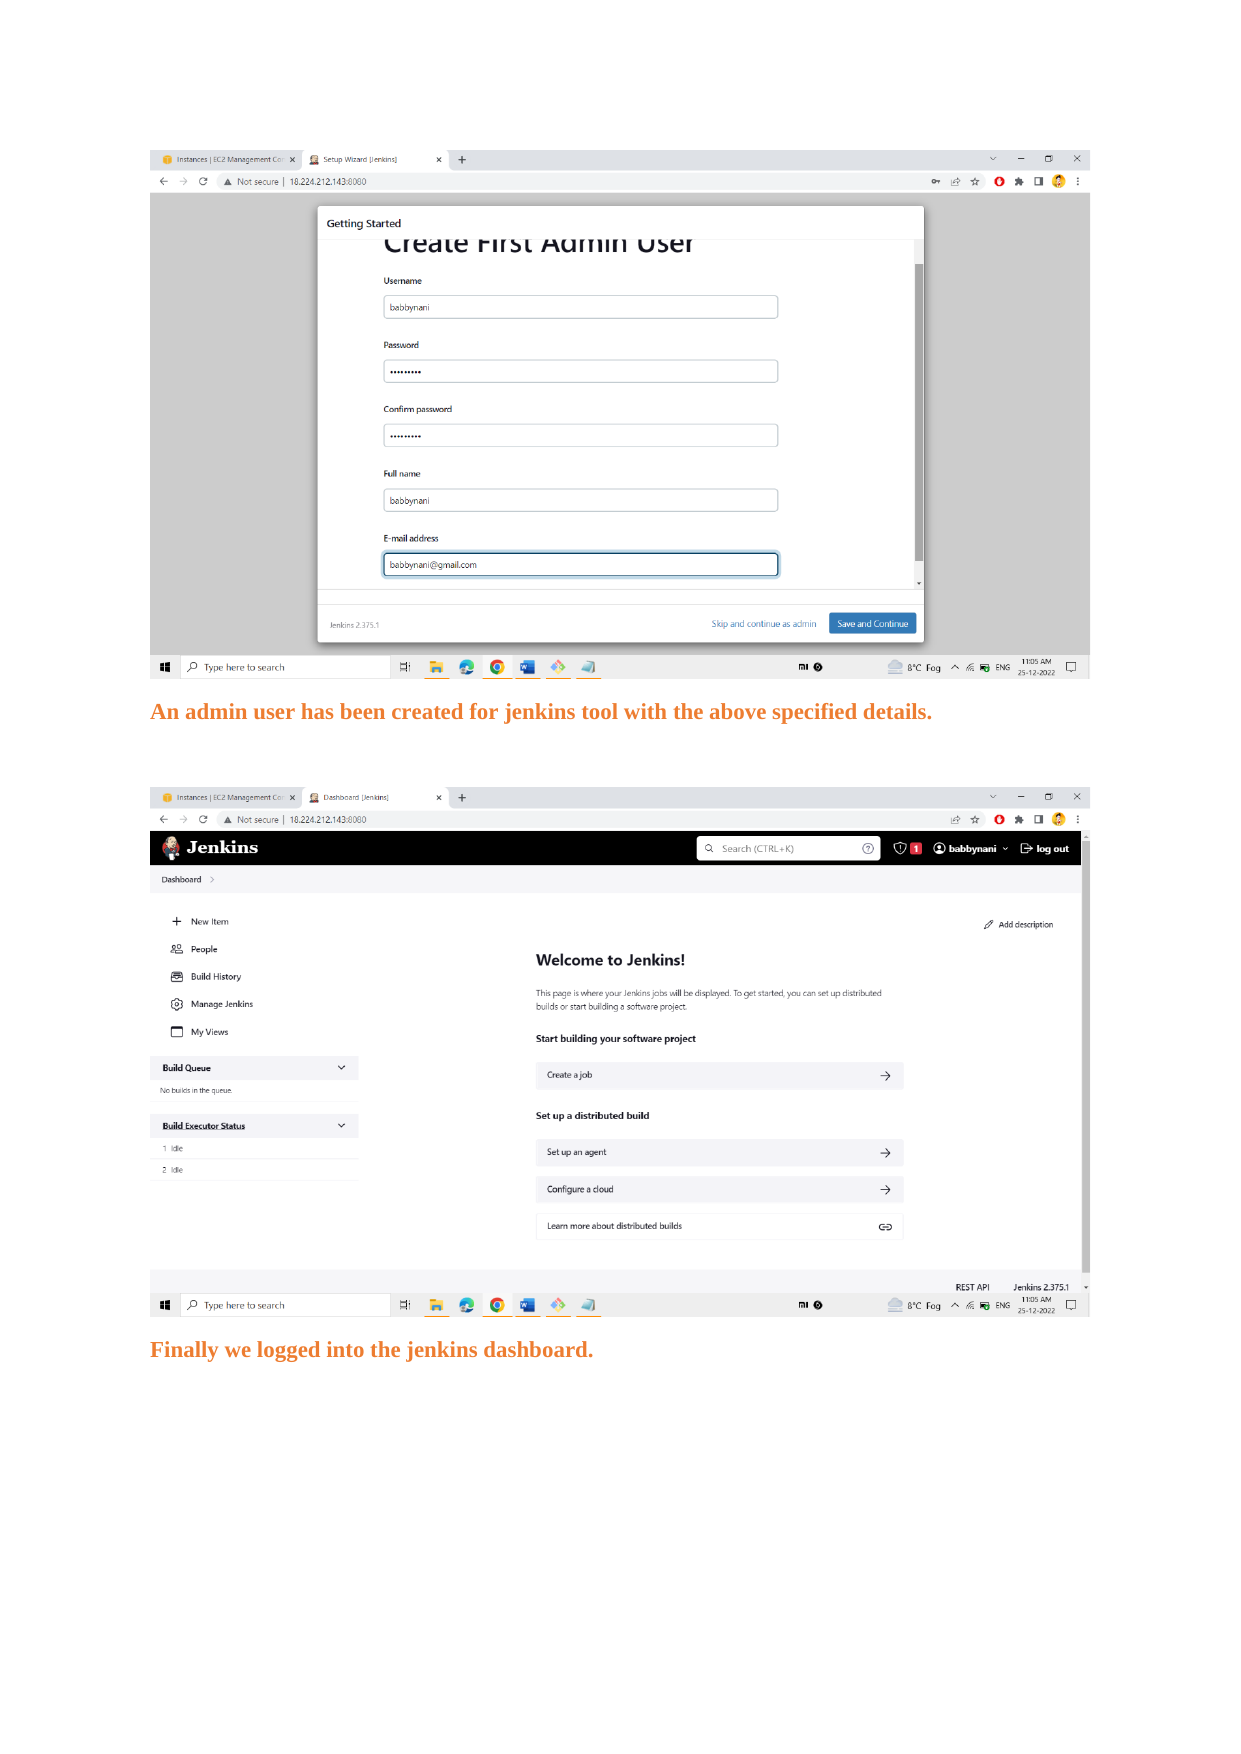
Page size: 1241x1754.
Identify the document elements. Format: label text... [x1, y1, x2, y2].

picture [150, 787, 1091, 1317]
picture [150, 150, 1091, 679]
text An admin user has been created for jenkins tool with the above specified details. [150, 698, 1090, 724]
text Finally we logged into the jenkins dashboard. [150, 1336, 1090, 1362]
